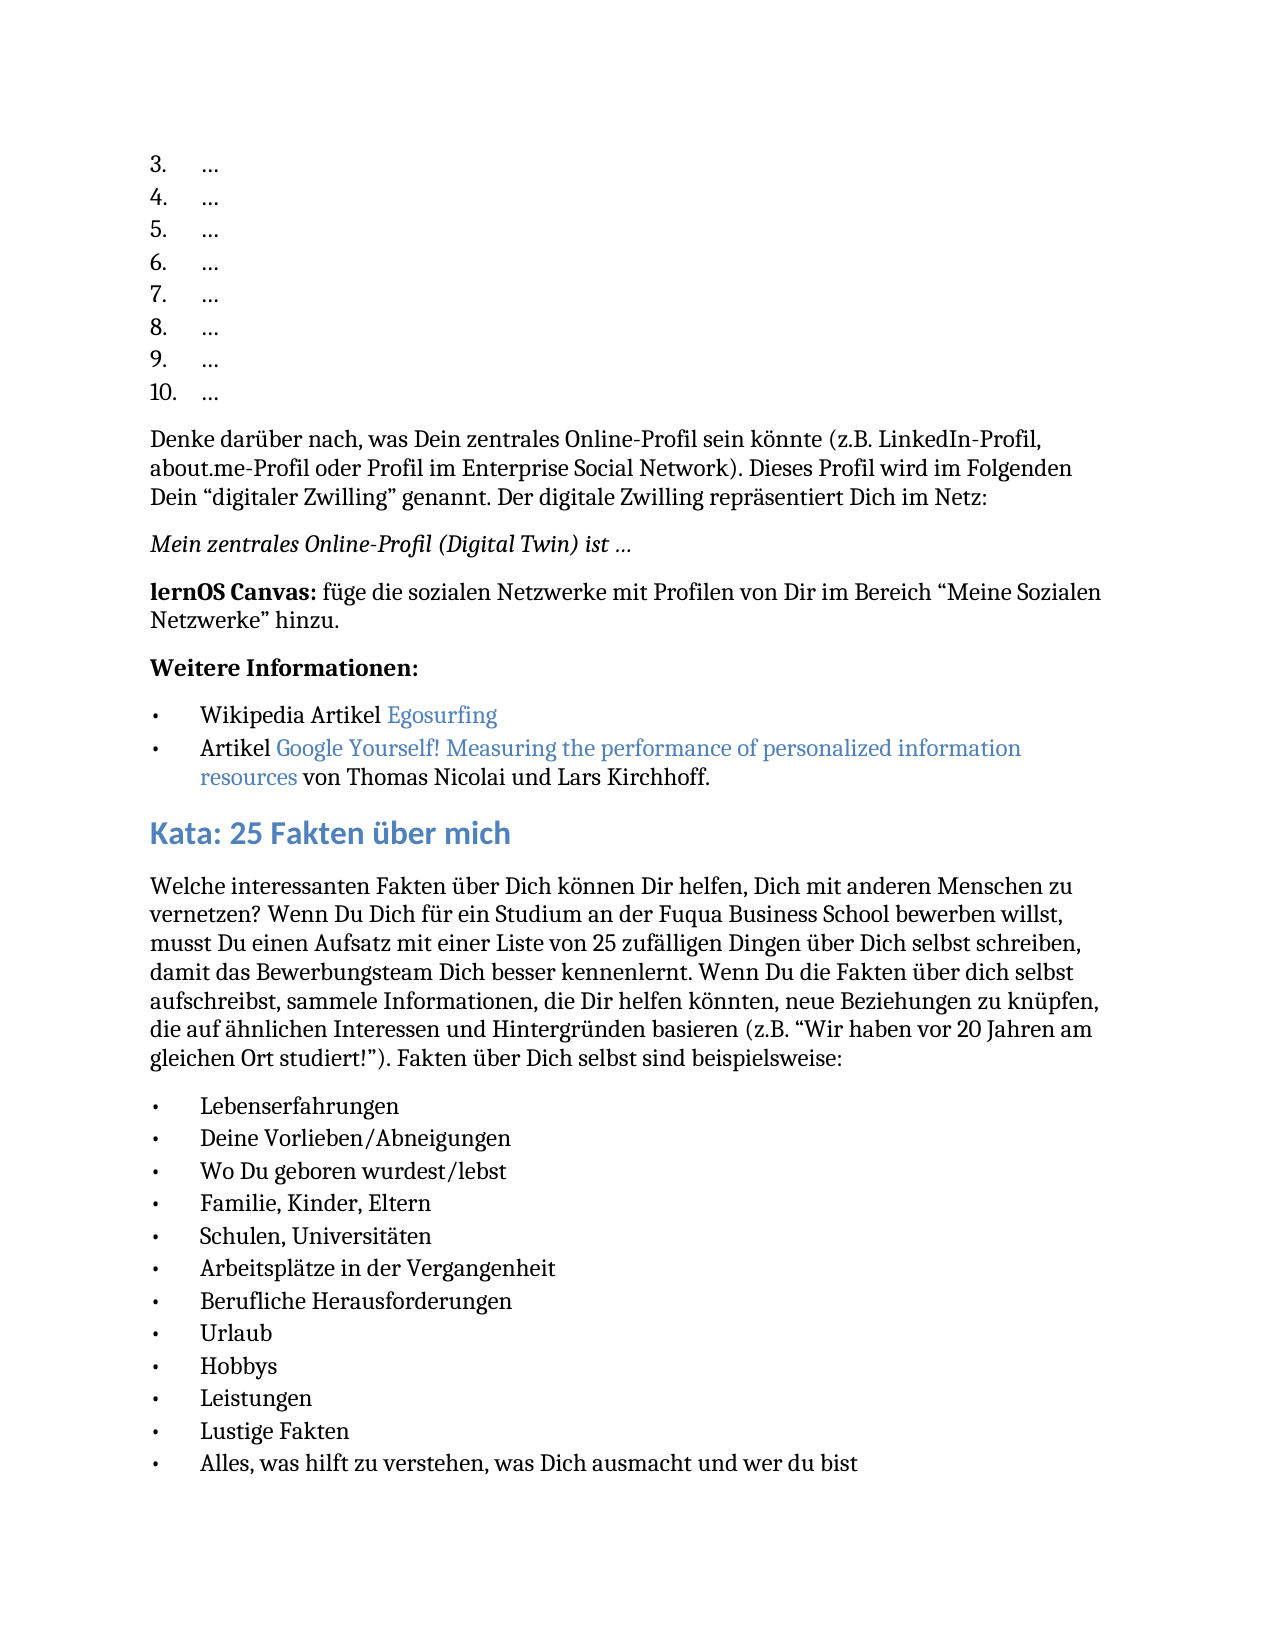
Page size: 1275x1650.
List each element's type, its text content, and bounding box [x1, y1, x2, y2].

subtitle Kata: 25 Fakten über mich [150, 812, 1125, 853]
list … [150, 377, 1125, 406]
list … [150, 182, 1125, 211]
list … [150, 345, 1125, 374]
list Familie, Kinder, Eltern [150, 1189, 1125, 1218]
list … [150, 247, 1125, 276]
list … [150, 280, 1125, 309]
list Alles, was hilft zu verstehen, was Dich ausmacht und wer du bist [150, 1449, 1125, 1478]
list Hobbys [150, 1352, 1125, 1380]
text Weitere Informationen: [150, 654, 1125, 682]
list Lustige Fakten [150, 1417, 1125, 1445]
list Artikel Google Yourself! Measuring the performance of personalized information resources von Thomas Nicolai und Lars Kirchhoff. [150, 734, 1125, 791]
list … [150, 150, 1125, 179]
list Lebenserfahrungen [150, 1092, 1125, 1120]
list Arbeitsplätze in der Vergangenheit [150, 1254, 1125, 1283]
text Welche interessanten Fakten über Dich können Dir helfen, Dich mit anderen Menschen zu vernetzen? Wenn Du Dich für ein Studium an der Fuqua Business School bewerben willst, musst Du einen Aufsatz mit einer Liste von 25 zufälligen Dingen über Dich selbst schreiben, damit das Bewerbungsteam Dich besser kennenlernt. Wenn Du die Fakten über dich selbst aufschreibst, sammele Informationen, die Dir helfen könnten, neue Beziehungen zu knüpfen, die auf ähnlichen Interessen und Hintergründen basieren (z.B. “Wir haben vor 20 Jahren am gleichen Ort studiert!”). Fakten über Dich selbst sind beispielsweise: [150, 872, 1125, 1073]
list Urlaub [150, 1319, 1125, 1348]
text lernOS Canvas: füge die sozialen Netzwerke mit Profilen von Dir im Bereich “Meine Sozialen Netzwerke” hinzu. [150, 577, 1125, 635]
list Schulen, Universitäten [150, 1222, 1125, 1250]
list Wo Du geboren wurdest/lebst [150, 1157, 1125, 1185]
text Denke darüber nach, was Dein zentrales Online-Profil sein könnte (z.B. LinkedIn-Profil, about.me-Profil oder Profil im Enterprise Social Network). Dieses Profil wird im Folgenden Dein “digitaler Zwilling” genannt. Der digitale Zwilling repräsentiert Dich im Netz: [150, 425, 1125, 511]
list … [150, 312, 1125, 341]
list Deine Vorlieben/Abneigungen [150, 1124, 1125, 1153]
list … [150, 215, 1125, 244]
list Wikipedia Artikel Egosurfing [150, 701, 1125, 730]
list Berufliche Herausforderungen [150, 1287, 1125, 1315]
text Mein zentrales Online-Profil (Digital Twin) ist … [150, 530, 1125, 559]
list Leistungen [150, 1384, 1125, 1413]
